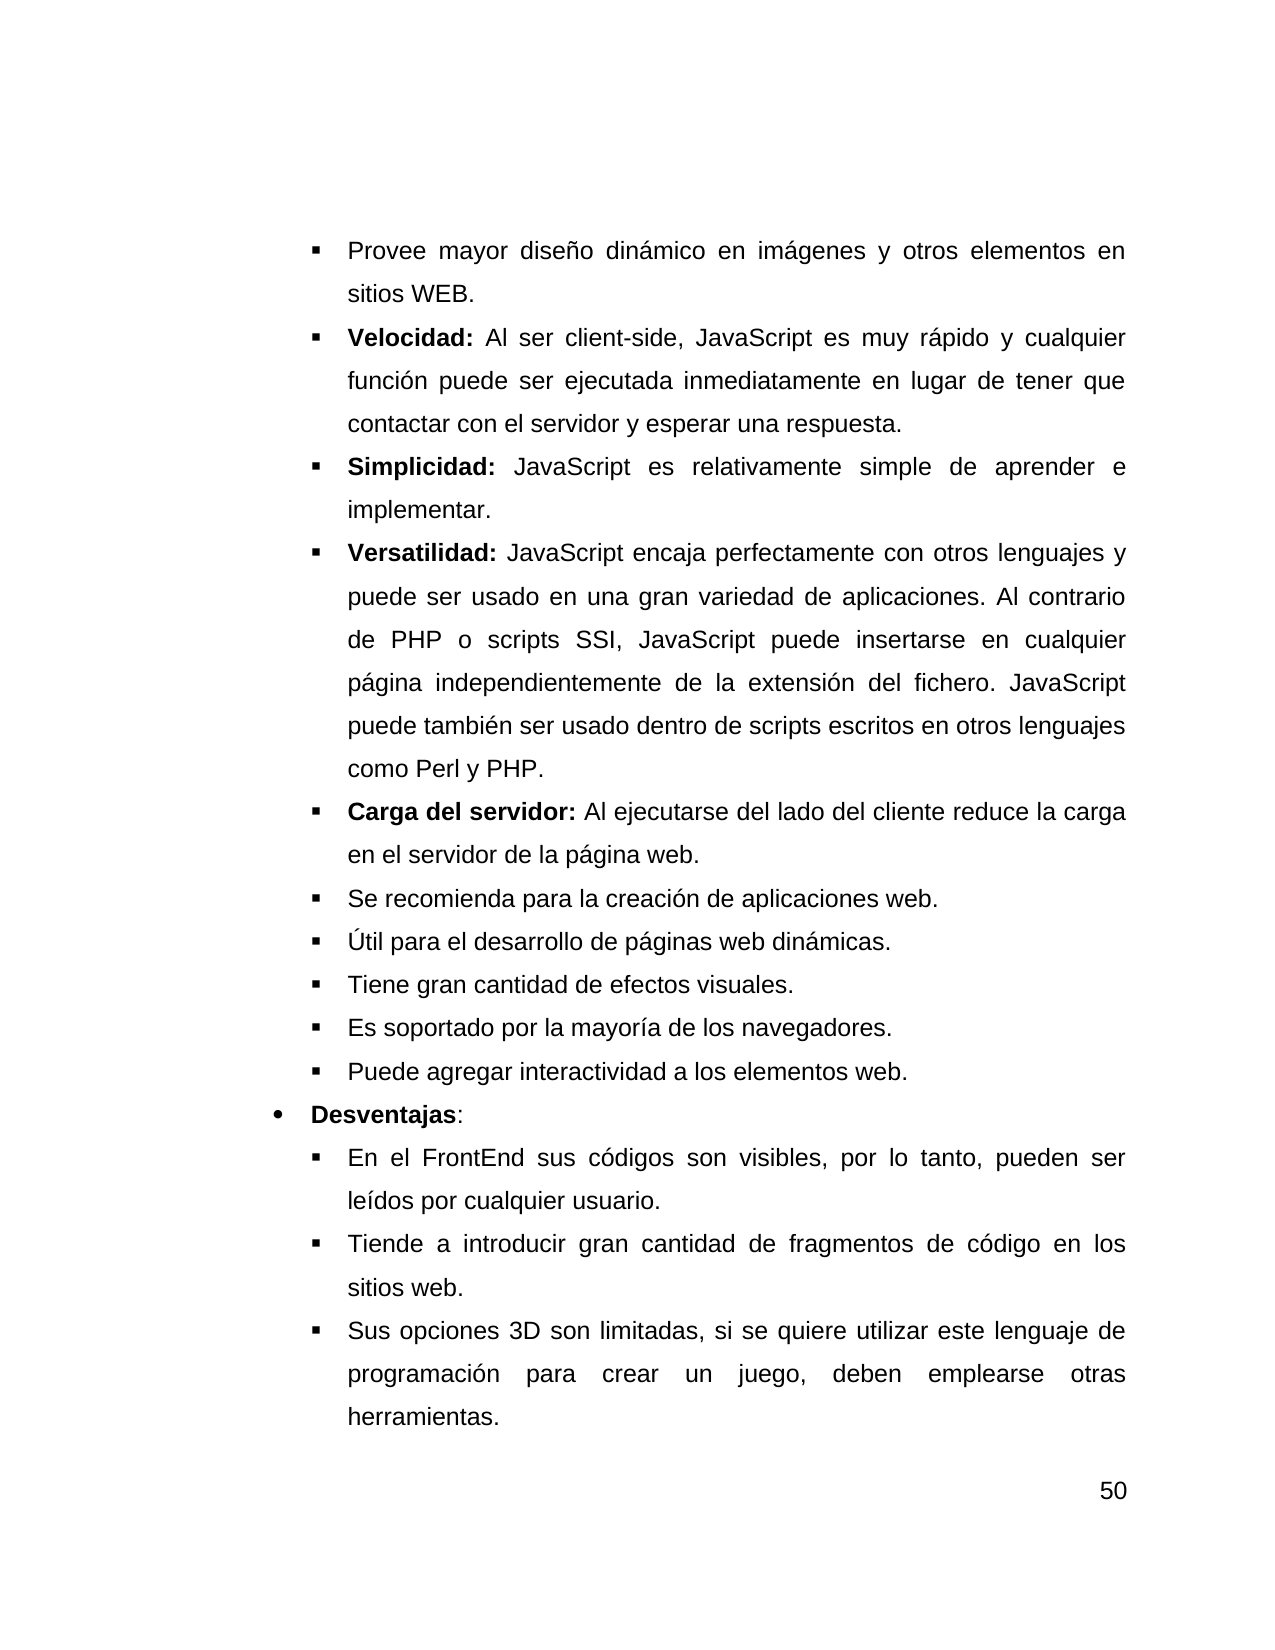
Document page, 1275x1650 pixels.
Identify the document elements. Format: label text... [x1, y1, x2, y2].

text Puede agregar interactividad a los elementos web. [310, 1057, 1127, 1085]
text Desventajas: [273, 1100, 1127, 1129]
text Tiende a introducir gran cantidad de fragmentos de código en los sitios web. [310, 1229, 1127, 1301]
text Útil para el desarrollo de páginas web dinámicas. [310, 927, 1127, 956]
text Sus opciones 3D son limitadas, si se quiere utilizar este lenguaje de programación para crear un juego, deben emplearse otras herramientas. [310, 1316, 1127, 1431]
text Simplicidad: JavaScript es relativamente simple de aprender e implementar. [310, 452, 1127, 524]
text Carga del servidor: Al ejecutarse del lado del cliente reduce la carga en el servidor de la página web. [310, 797, 1127, 869]
text Tiene gran cantidad de efectos visuales. [310, 970, 1127, 999]
text Velocidad: Al ser client-side, JavaScript es muy rápido y cualquier función puede ser ejecutada inmediatamente en lugar de tener que contactar con el servidor y esperar una respuesta. [310, 323, 1127, 438]
text Se recomienda para la creación de aplicaciones web. [310, 884, 1127, 912]
text Provee mayor diseño dinámico en imágenes y otros elementos en sitios WEB. [310, 236, 1127, 308]
text Es soportado por la mayoría de los navegadores. [310, 1013, 1127, 1042]
text Versatilidad: JavaScript encaja perfectamente con otros lenguajes y puede ser usado en una gran variedad de aplicaciones. Al contrario de PHP o scripts SSI, JavaScript puede insertarse en cualquier página independientemente de la extensión del fichero. JavaScript puede también ser usado dentro de scripts escritos en otros lenguajes como Perl y PHP. [310, 538, 1127, 783]
text En el FrontEnd sus códigos son visibles, por lo tanto, pueden ser leídos por cualquier usuario. [310, 1143, 1127, 1215]
